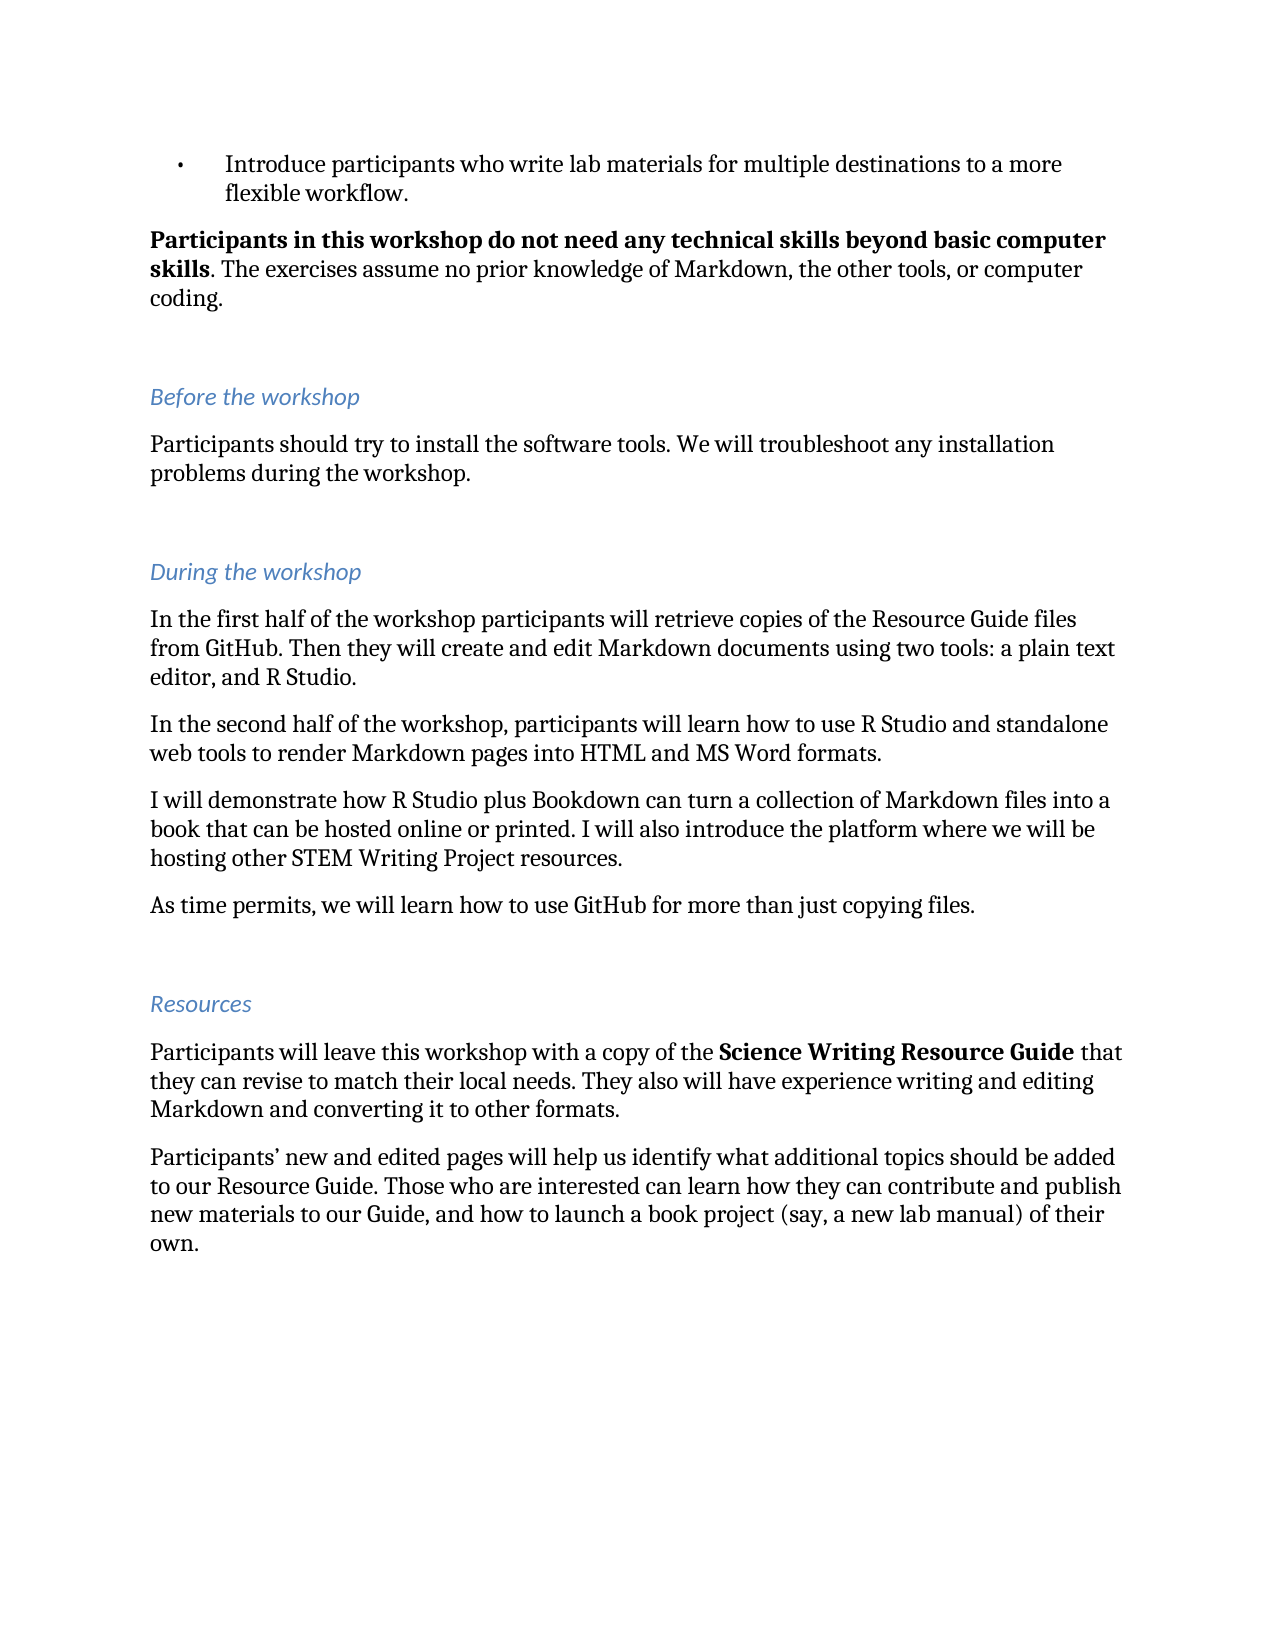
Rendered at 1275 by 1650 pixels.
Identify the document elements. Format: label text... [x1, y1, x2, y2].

text Participants in this workshop do not need any technical skills beyond basic computer skills. The exercises assume no prior knowledge of Markdown, the other tools, or computer coding. [150, 226, 1125, 312]
text In the first half of the workshop participants will retrieve copies of the Resource Guide files from GitHub. Then they will create and edit Markdown documents using two tools: a plain text editor, and R Studio. [150, 605, 1125, 691]
text Participants should try to install the software tools. We will troubleshoot any installation problems during the workshop. [150, 430, 1125, 488]
text Participants will leave this workshop with a copy of the Science Writing Resource Guide that they can revise to match their local needs. They also will have experience writing and editing Markdown and converting it to other formats. [150, 1038, 1125, 1124]
subtitle Before the workshop [150, 381, 1125, 411]
text Participants’ new and edited pages will help us identify what additional topics should be added to our Resource Guide. Those who are interested can learn how they can contribute and publish new materials to our Guide, and how to launch a book project (say, a new lab manual) of their own. [150, 1143, 1125, 1258]
subtitle Resources [150, 988, 1125, 1019]
subtitle During the workshop [150, 556, 1125, 586]
list Introduce participants who write lab materials for multiple destinations to a more flexible workflow. [175, 150, 1125, 207]
text As time permits, we will learn how to use GitHub for more than just copying files. [150, 891, 1125, 920]
text I will demonstrate how R Studio plus Bookdown can turn a collection of Markdown files into a book that can be hosted online or printed. I will also introduce the platform where we will be hosting other STEM Writing Project resources. [150, 786, 1125, 873]
text In the second half of the workshop, participants will learn how to use R Studio and standalone web tools to render Markdown pages into HTML and MS Word formats. [150, 710, 1125, 768]
